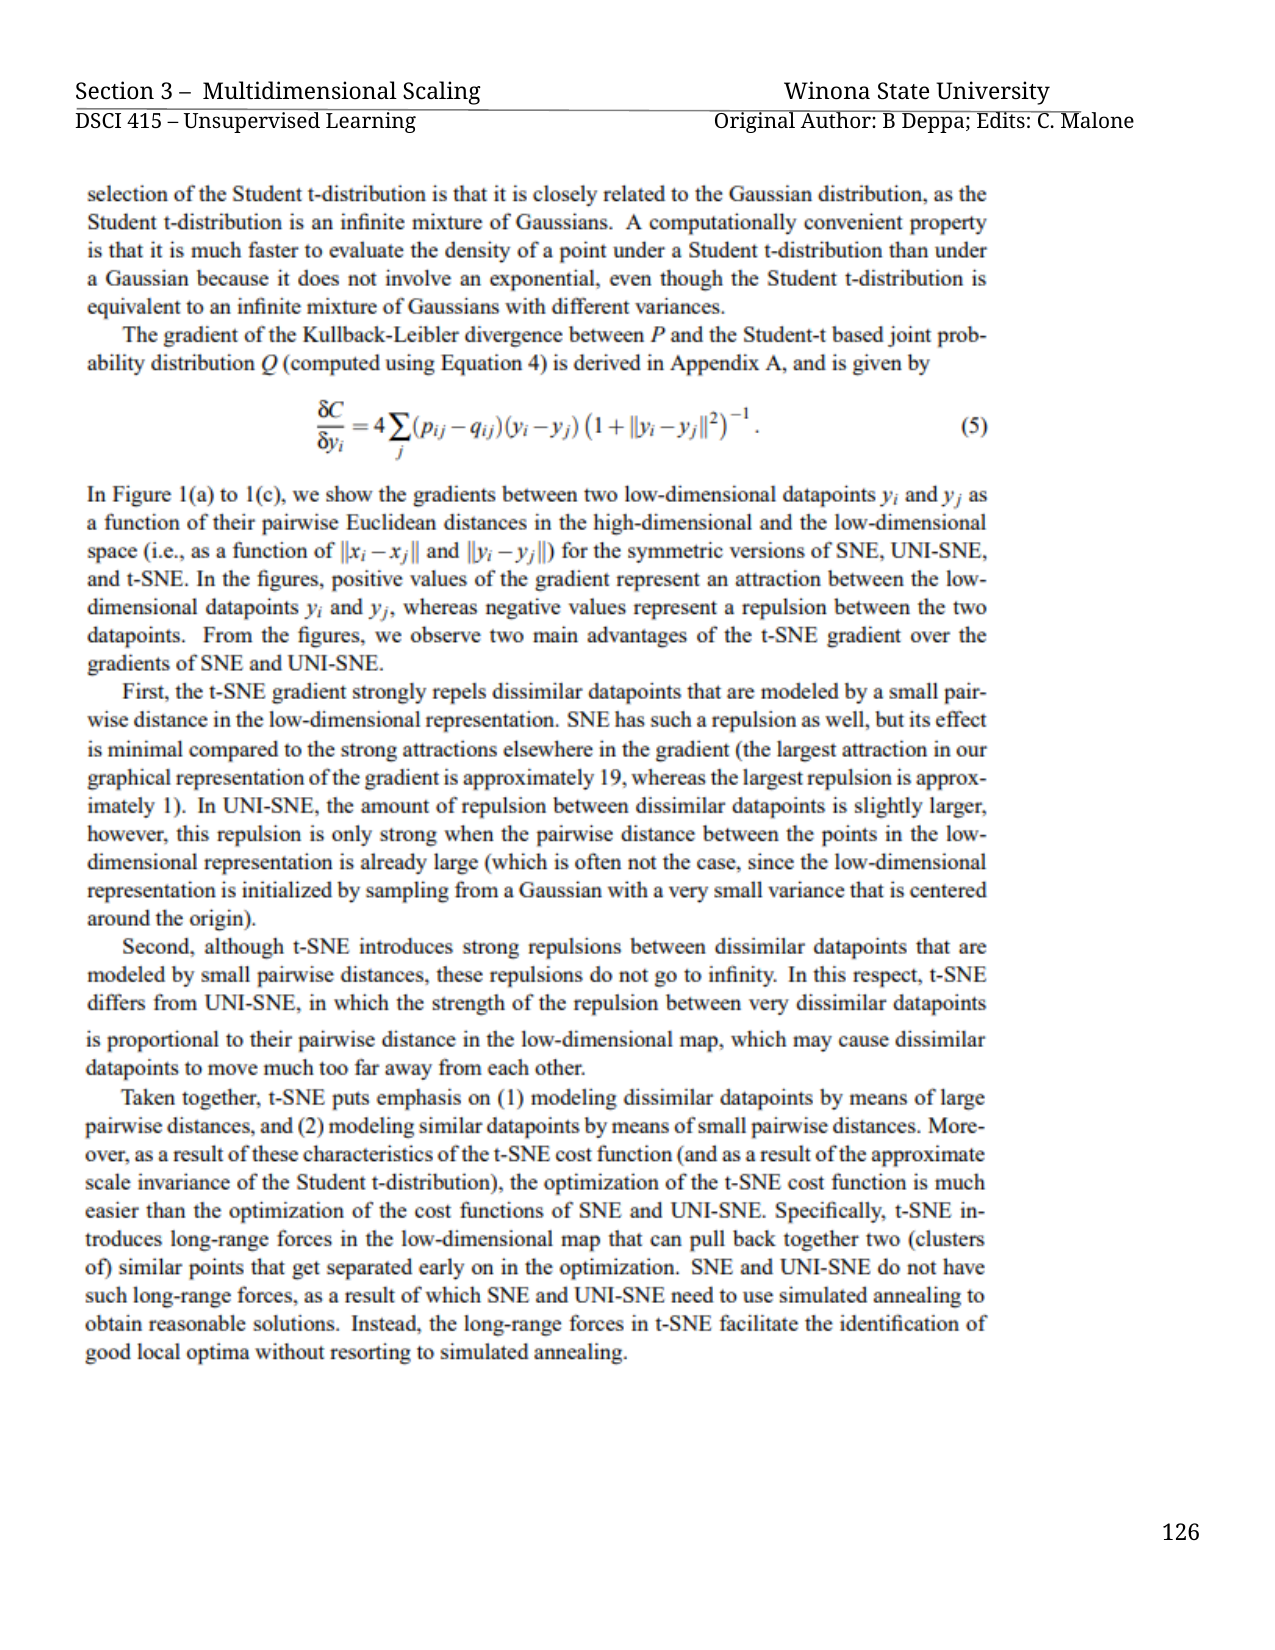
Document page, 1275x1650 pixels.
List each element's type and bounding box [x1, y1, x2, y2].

picture [75, 179, 1007, 1372]
